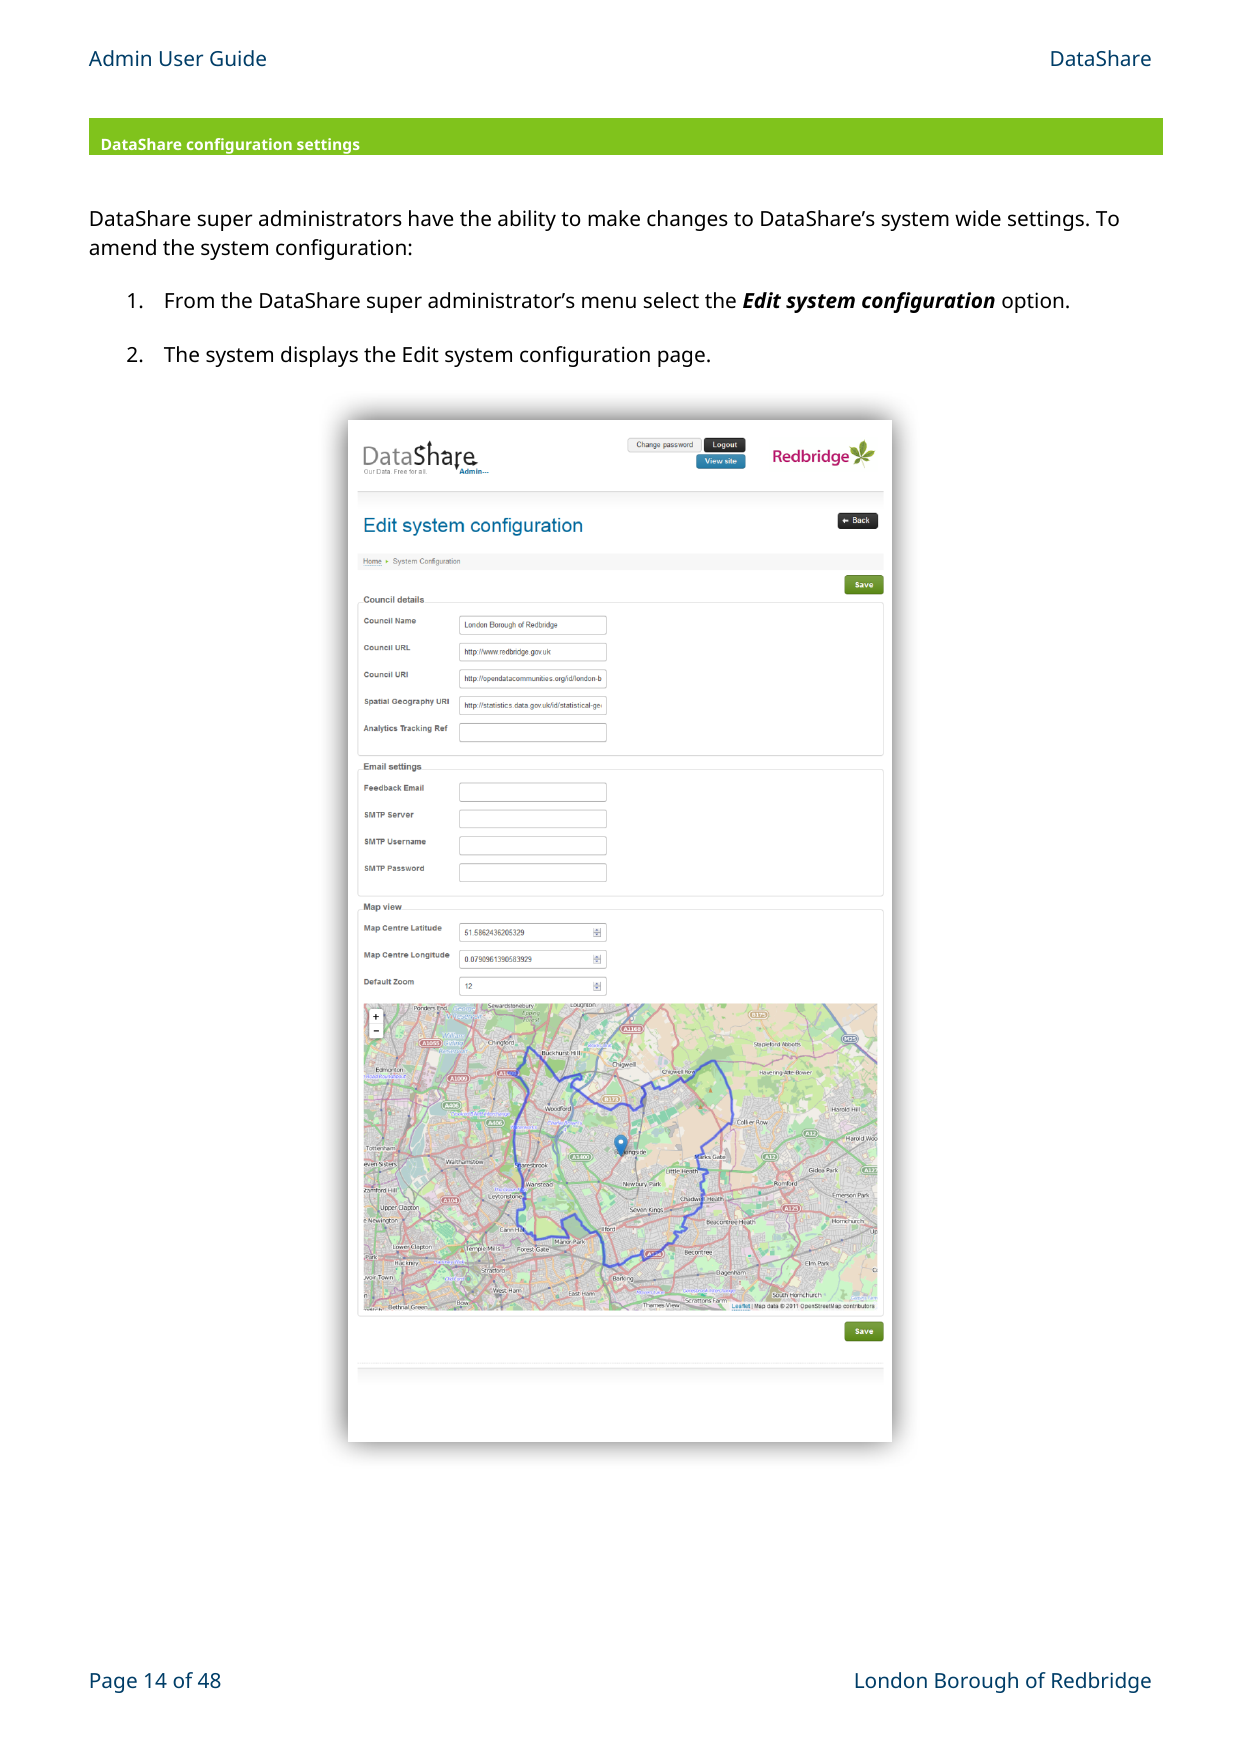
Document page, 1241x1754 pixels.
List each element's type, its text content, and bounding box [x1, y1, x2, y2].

list The system displays the Edit system configuration page. [126, 340, 1152, 368]
list From the DataShare super administrator’s menu select the Edit system configuration option. [126, 286, 1152, 315]
text DataShare super administrators have the ability to make changes to DataShare’s system wide settings. To amend the system configuration: [89, 204, 1152, 261]
picture [348, 420, 892, 1442]
subtitle DataShare configuration settings [89, 118, 1163, 155]
